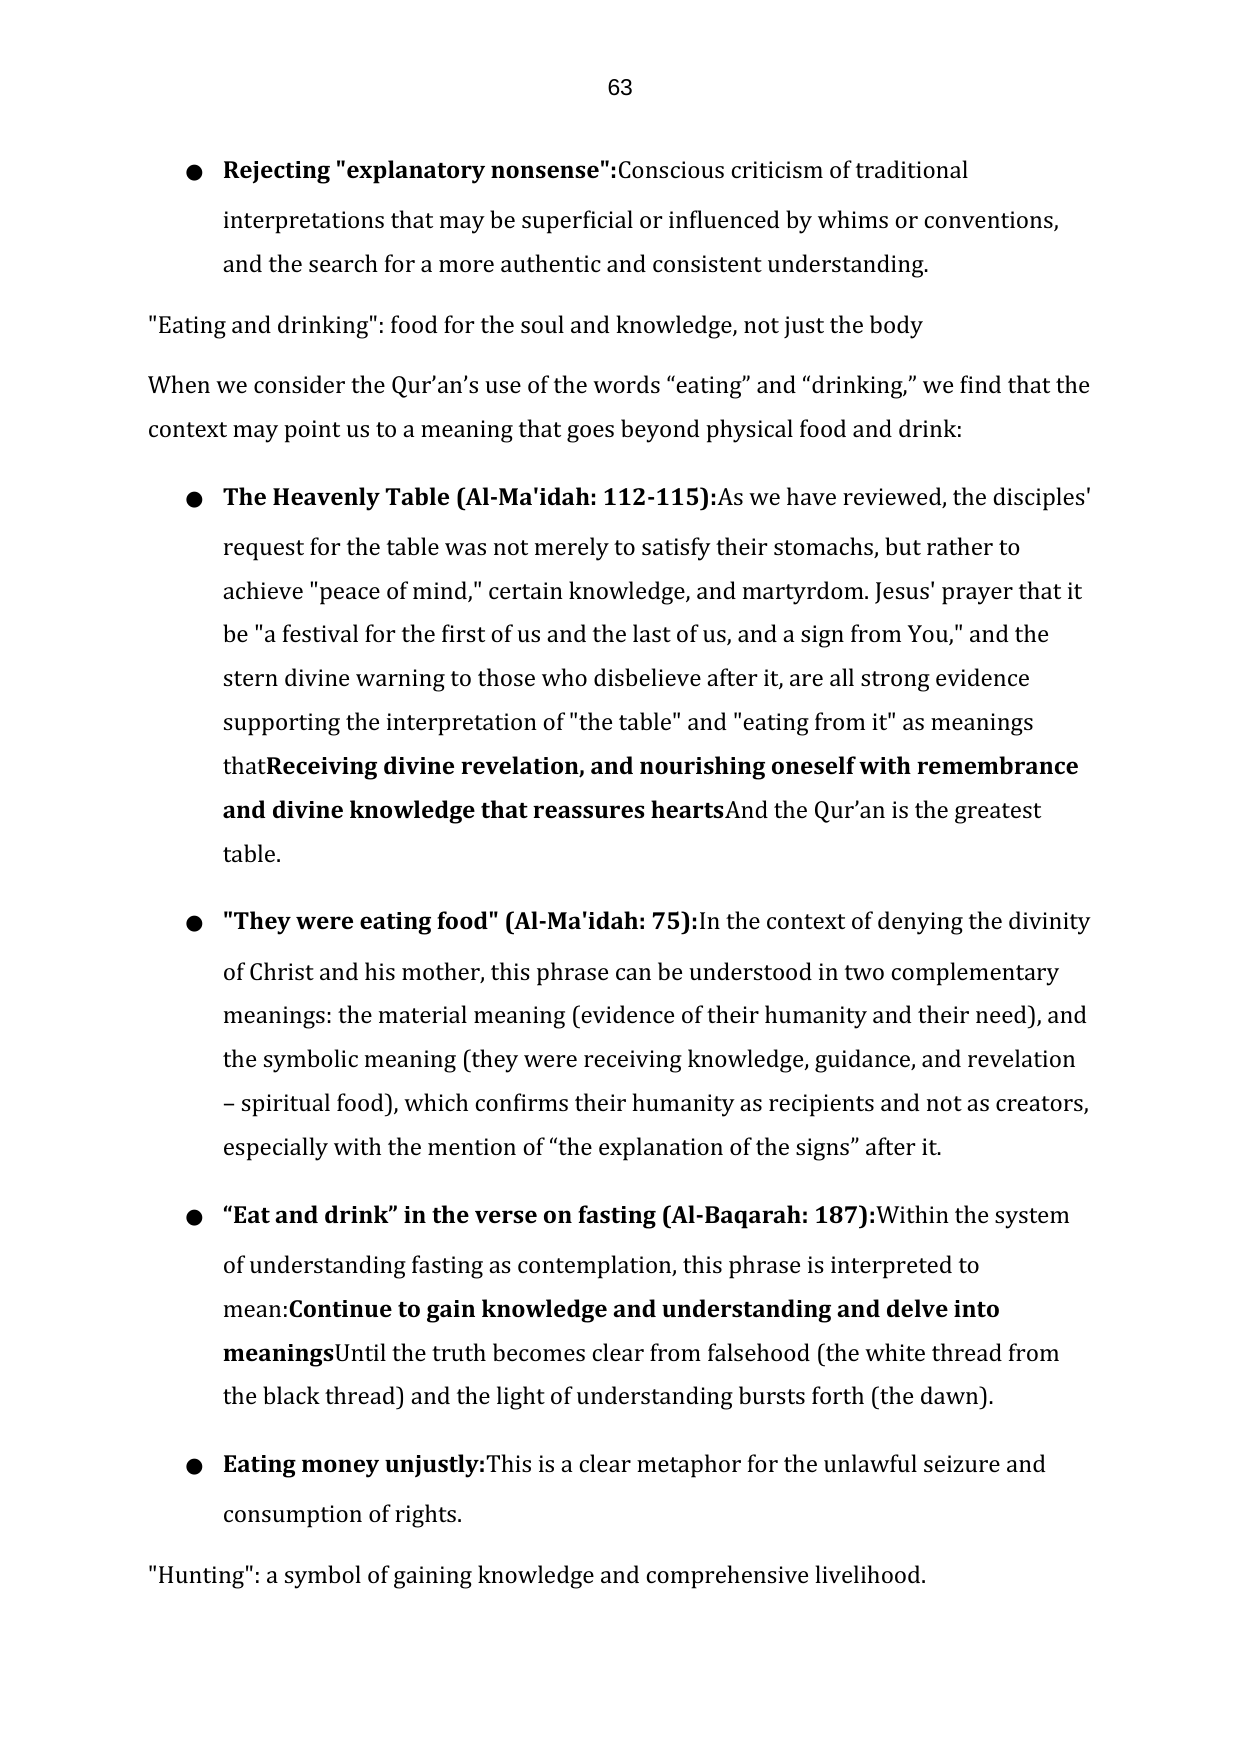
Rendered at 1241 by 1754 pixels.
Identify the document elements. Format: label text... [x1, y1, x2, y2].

list Eating money unjustly:This is a clear metaphor for the unlawful seizure and consumption of rights. [185, 1442, 1093, 1528]
list Rejecting "explanatory nonsense":Conscious criticism of traditional interpretations that may be superficial or influenced by whims or conventions, and the search for a more authentic and consistent understanding. [185, 148, 1093, 278]
text "Eating and drinking": food for the soul and knowledge, not just the body [148, 309, 1093, 338]
text "Hunting": a symbol of gaining knowledge and comprehensive livelihood. [148, 1559, 1093, 1589]
list “Eat and drink” in the verse on fasting (Al-Baqarah: 187):Within the system of understanding fasting as contemplation, this phrase is interpreted to mean:Continue to gain knowledge and understanding and delve into meaningsUntil the truth becomes clear from falsehood (the white thread from the black thread) and the light of understanding bursts forth (the dawn). [185, 1192, 1093, 1410]
list The Heavenly Table (Al-Ma'idah: 112-115):As we have reviewed, the disciples' request for the table was not merely to satisfy their stomachs, but rather to achieve "peace of mind," certain knowledge, and martyrdom. Jesus' prayer that it be "a festival for the first of us and the last of us, and a sign from You," and the stern divine warning to those who disbelieve after it, are all strong evidence supporting the interpretation of "the table" and "eating from it" as meanings thatReceiving divine revelation, and nourishing oneself with remembrance and divine knowledge that reassures heartsAnd the Qur’an is the greatest table. [185, 474, 1093, 868]
list "They were eating food" (Al-Ma'idah: 75):In the context of denying the divinity of Christ and his mother, this phrase can be understood in two complementary meanings: the material meaning (evidence of their humanity and their need), and the symbolic meaning (they were receiving knowledge, guidance, and revelation – spiritual food), which confirms their humanity as recipients and not as creators, especially with the mention of “the explanation of the signs” after it. [185, 899, 1093, 1161]
text When we consider the Qur’an’s use of the words “eating” and “drinking,” we find that the context may point us to a meaning that goes beyond physical food and drink: [148, 370, 1093, 443]
